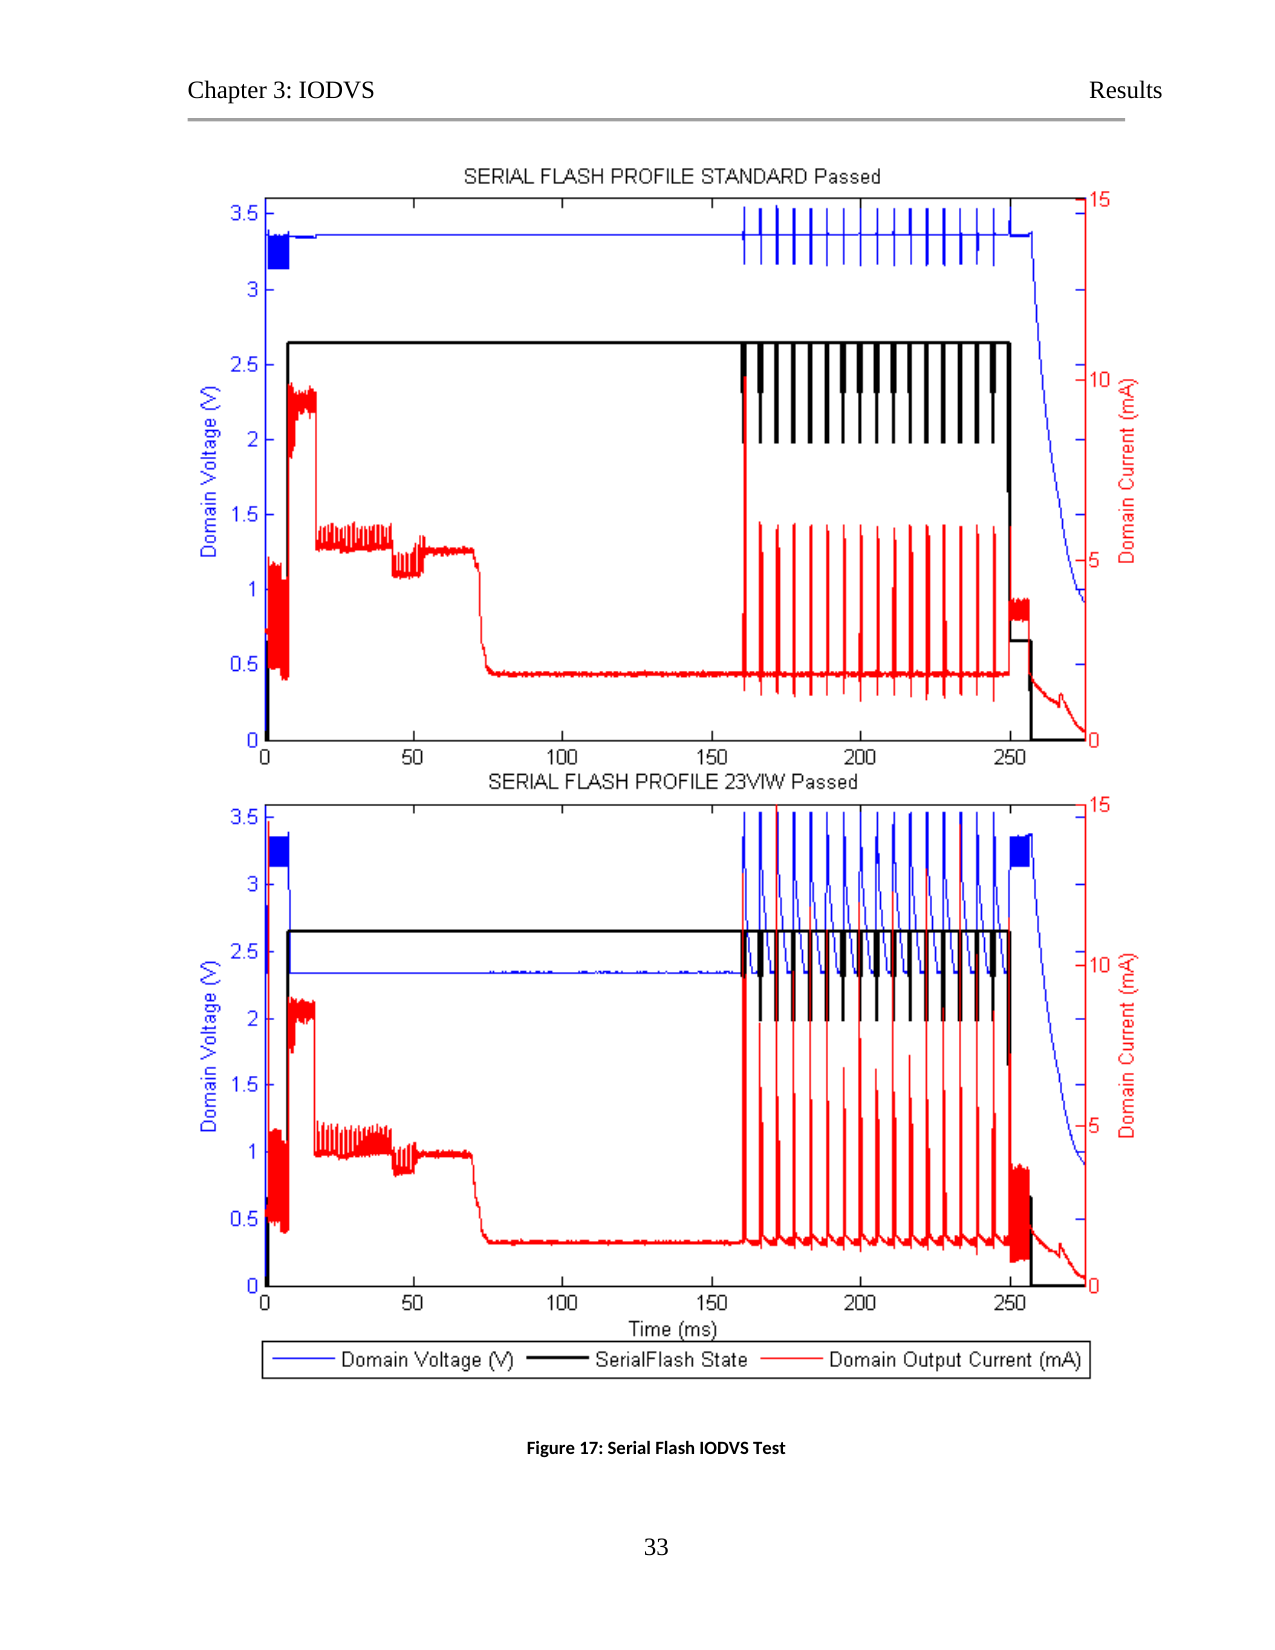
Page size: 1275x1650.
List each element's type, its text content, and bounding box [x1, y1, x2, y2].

picture [187, 161, 1163, 1422]
text Figure 17: Serial Flash IODVS Test [187, 1436, 1125, 1459]
